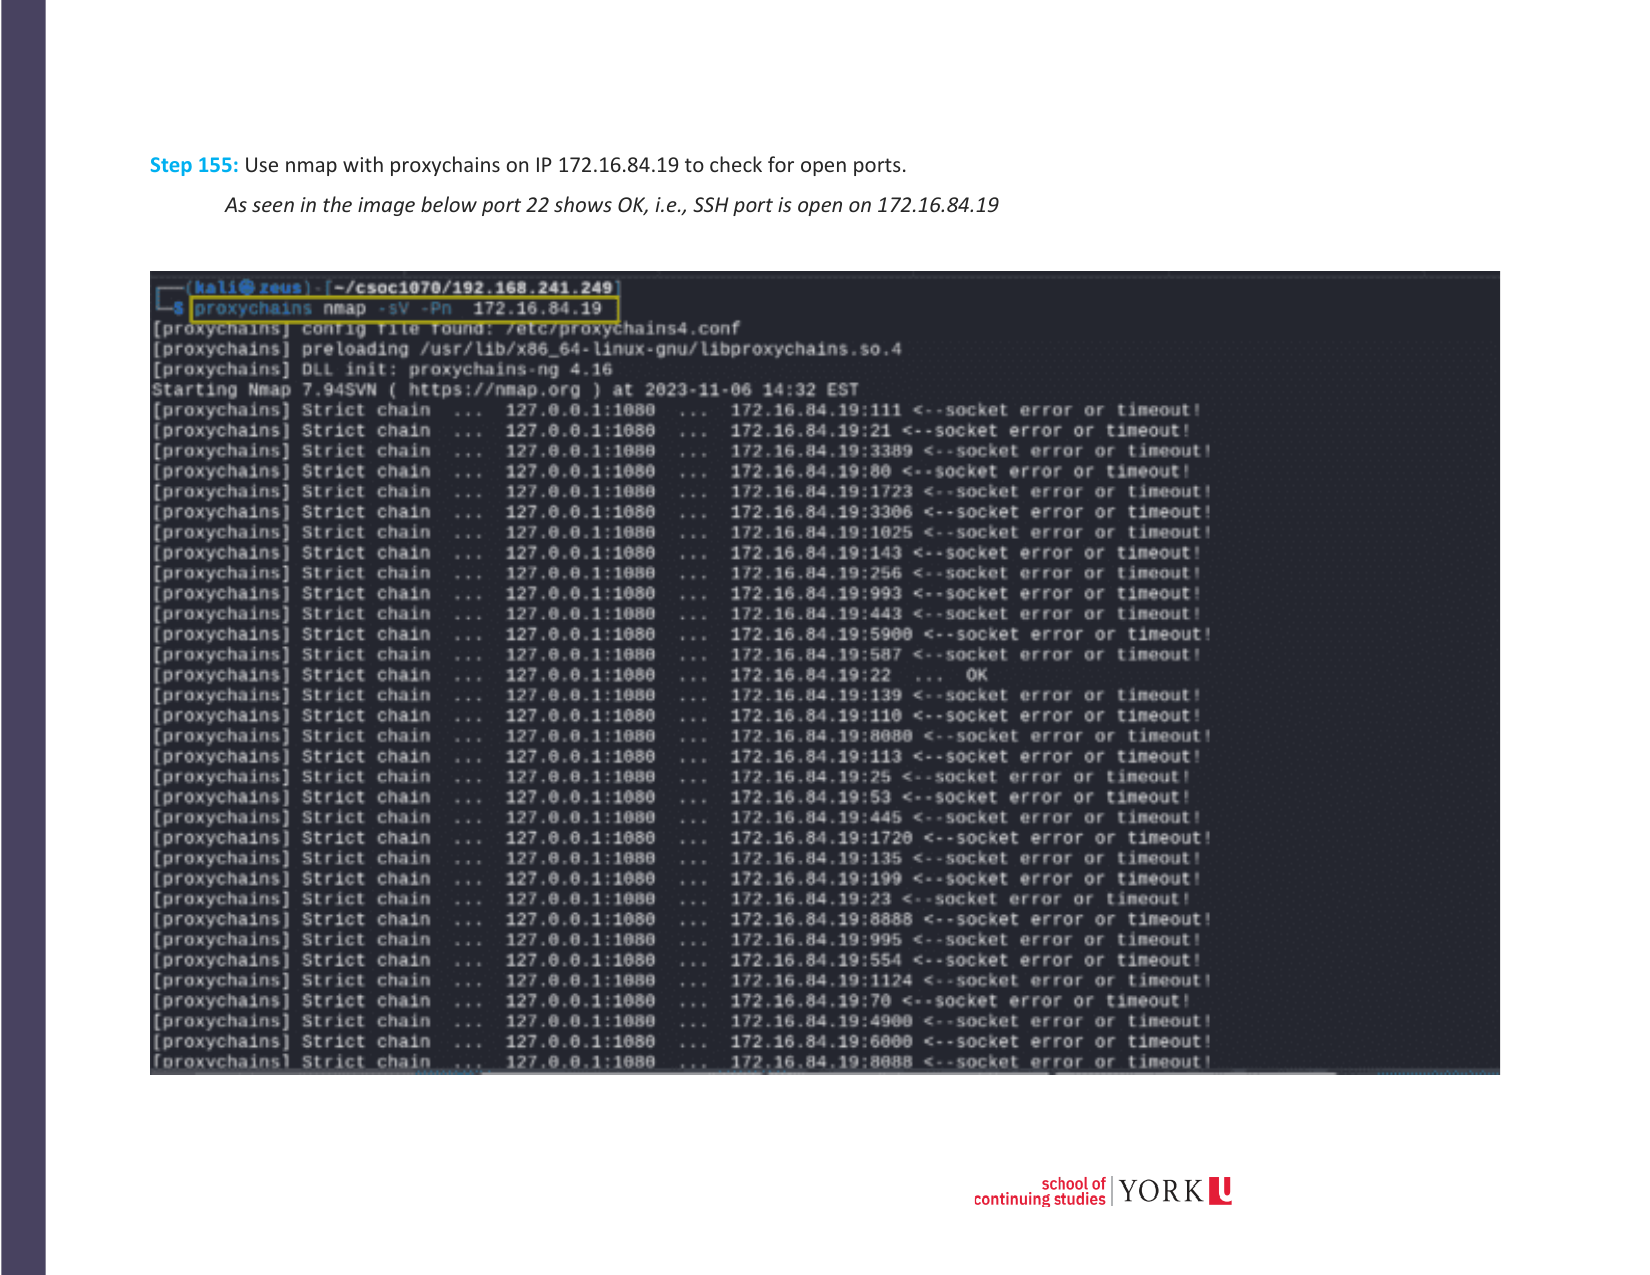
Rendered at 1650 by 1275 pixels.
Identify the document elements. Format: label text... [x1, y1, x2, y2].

picture [150, 271, 1500, 1075]
text Step 155: Use nmap with proxychains on IP 172.16.84.19 to check for open ports. [150, 150, 1500, 178]
text As seen in the image below port 22 shows OK, i.e., SSH port is open on 172.16.84.19 [150, 191, 1500, 218]
